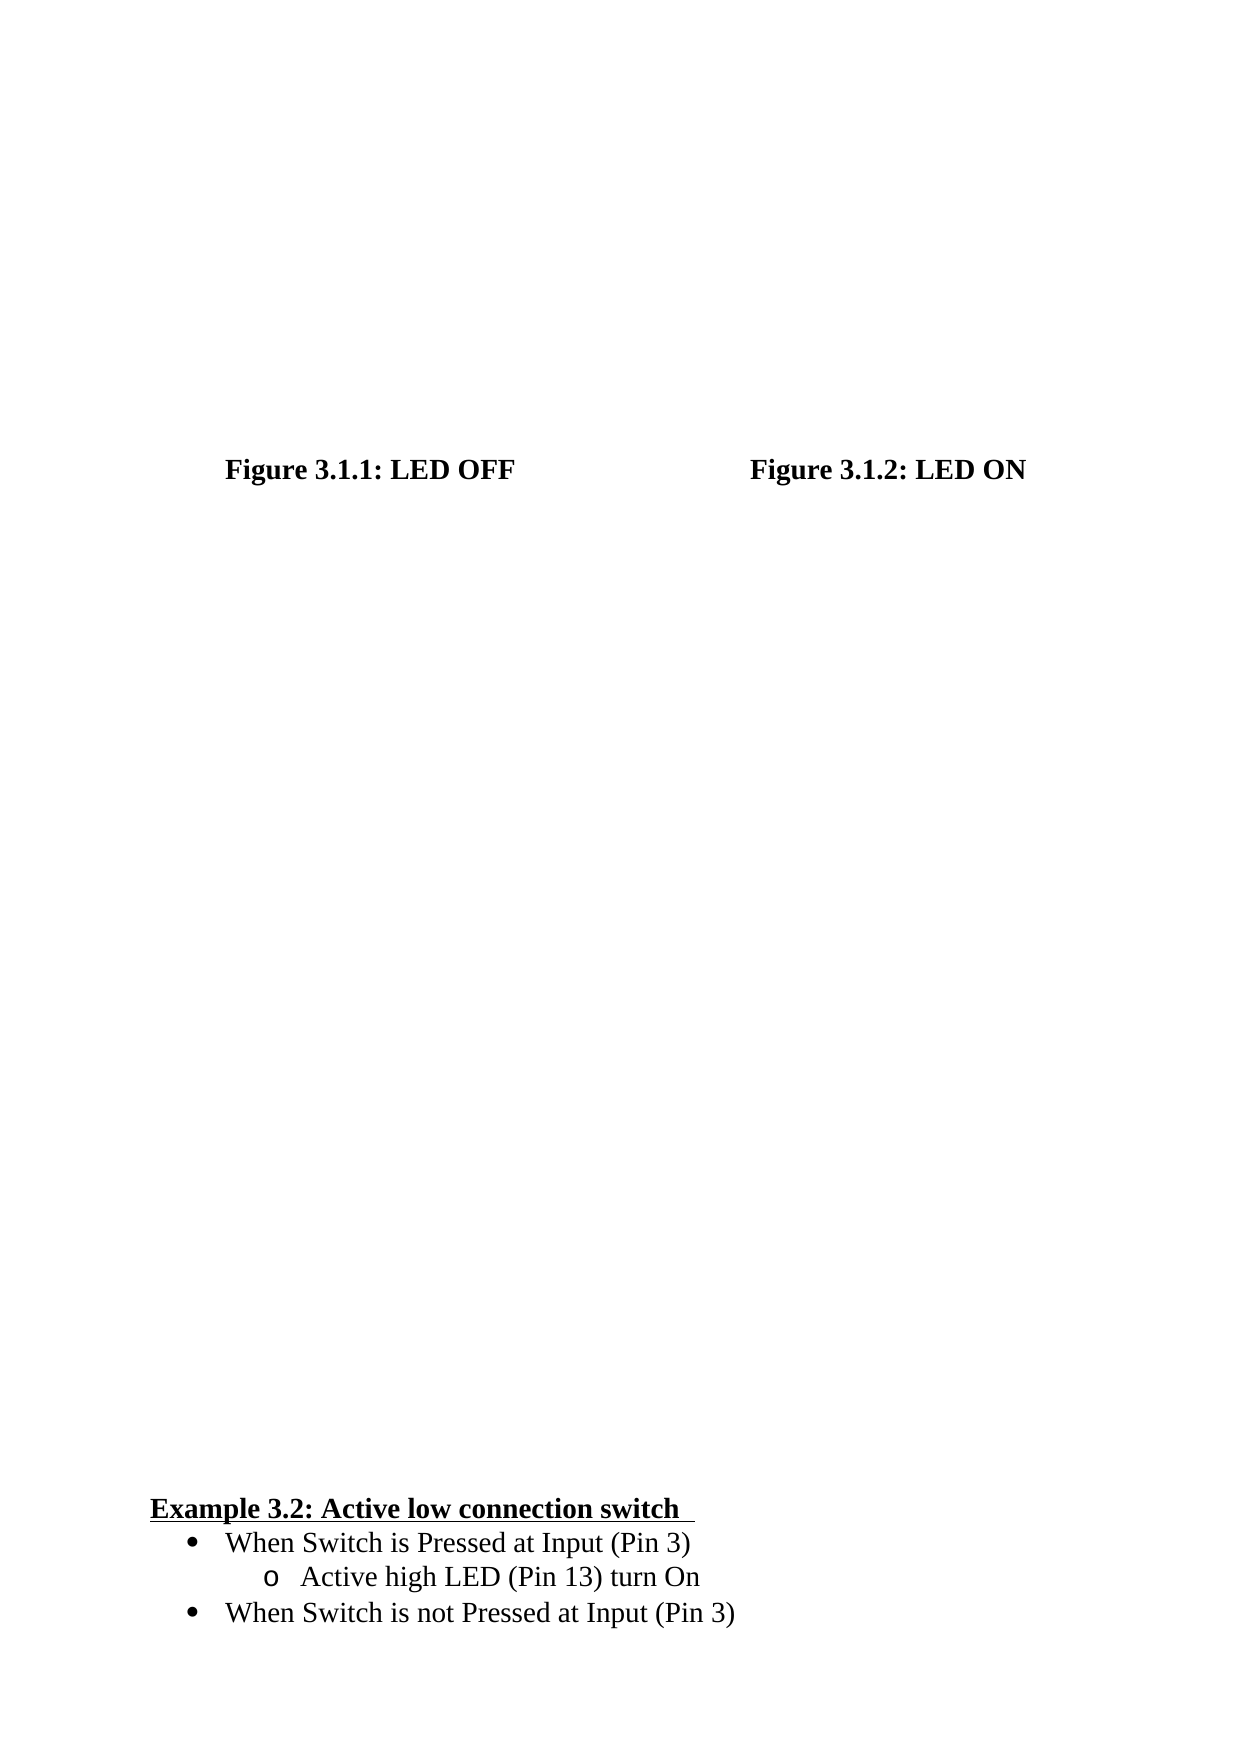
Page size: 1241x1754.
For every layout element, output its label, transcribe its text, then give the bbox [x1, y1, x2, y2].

list When Switch is not Pressed at Input (Pin 3) [187, 1595, 1090, 1628]
text Figure 3.1.1: LED OFF Figure 3.1.2: LED ON [150, 452, 1090, 485]
text Example 3.2: Active low connection switch [150, 1492, 1090, 1525]
list Active high LED (Pin 13) turn On [262, 1559, 1090, 1595]
list When Switch is Pressed at Input (Pin 3) [187, 1525, 1090, 1559]
